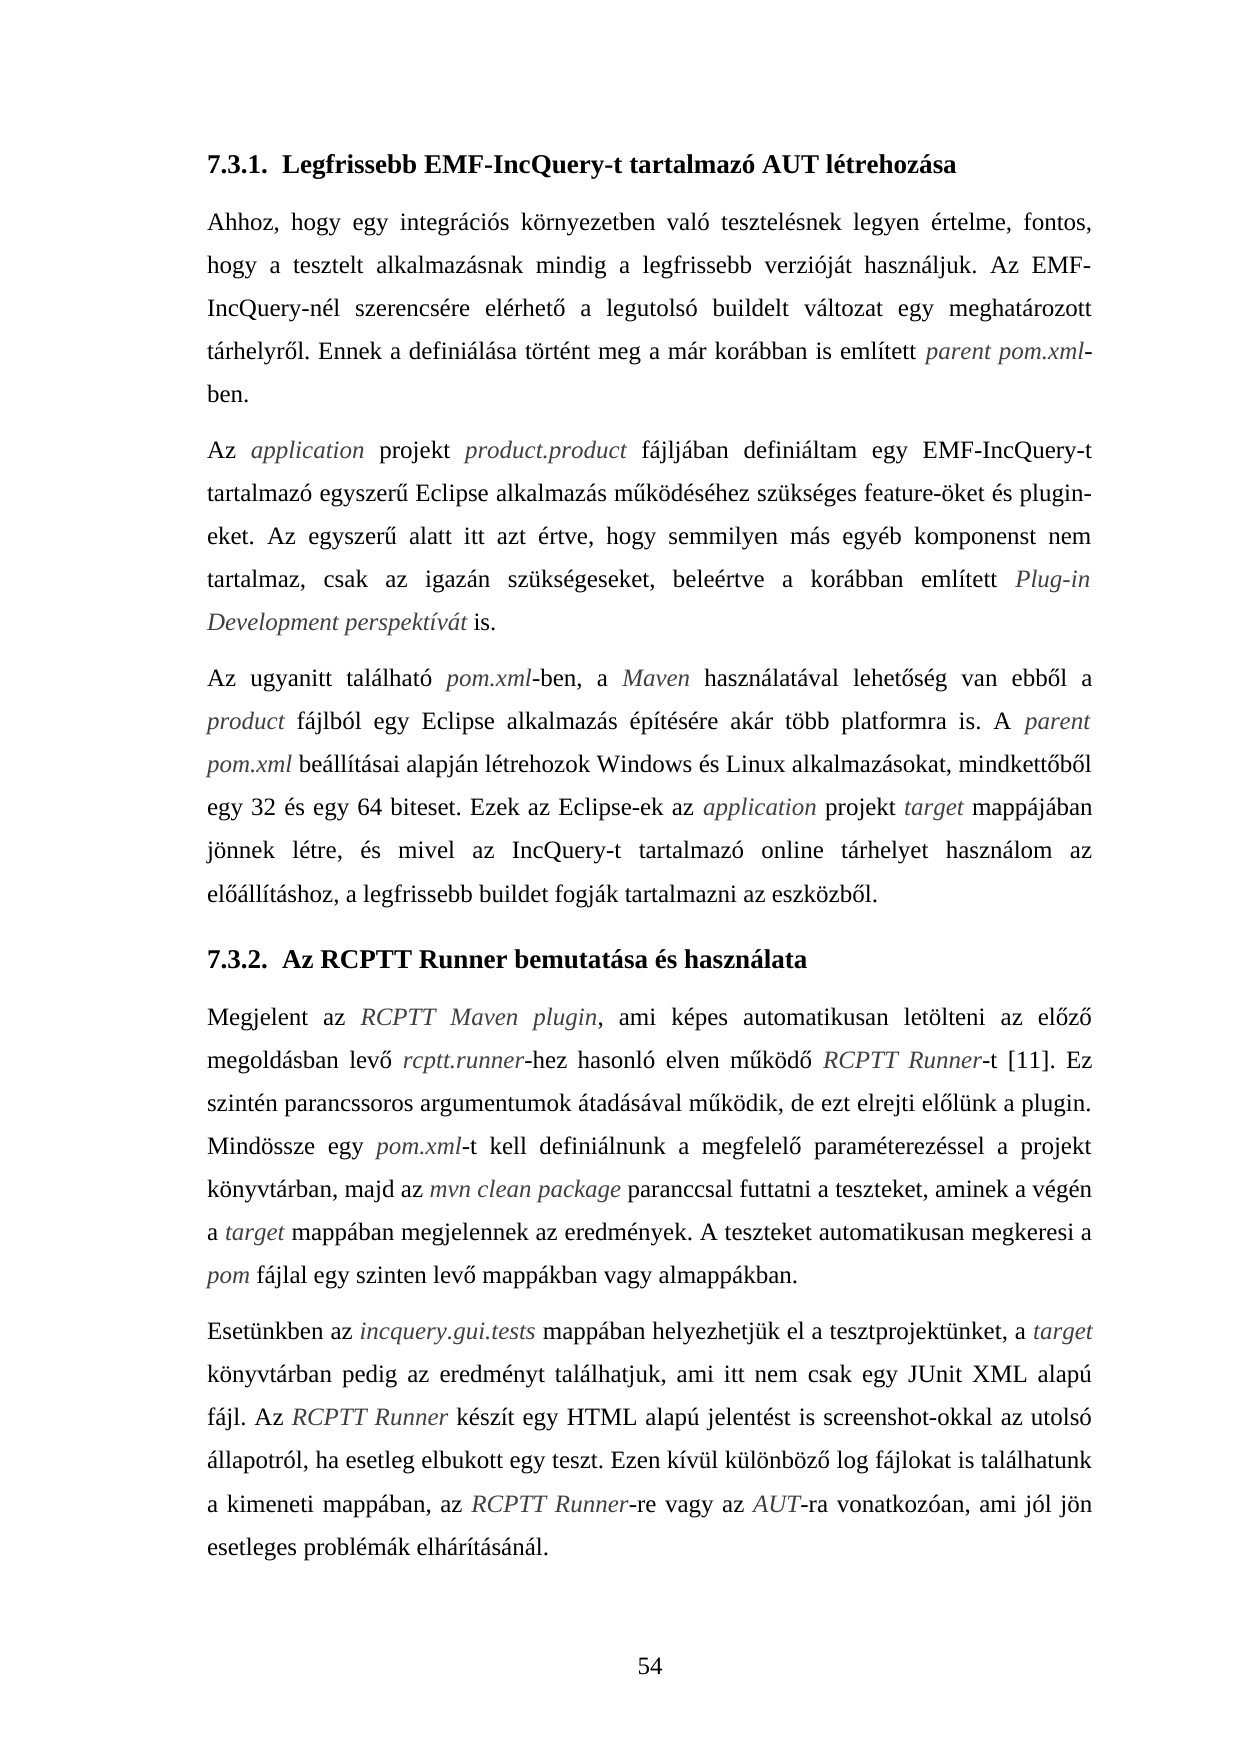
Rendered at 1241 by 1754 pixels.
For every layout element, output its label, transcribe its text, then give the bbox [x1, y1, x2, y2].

subtitle Legfrissebb EMF-IncQuery-t tartalmazó AUT létrehozása [207, 148, 1092, 179]
text Az application projekt product.product fájljában definiáltam egy EMF-IncQuery-t tartalmazó egyszerű Eclipse alkalmazás működéséhez szükséges feature-öket és plugin-eket. Az egyszerű alatt itt azt értve, hogy semmilyen más egyéb komponenst nem tartalmaz, csak az igazán szükségeseket, beleértve a korábban említett Plug-in Development perspektívát is. [207, 435, 1092, 636]
text Az ugyanitt található pom.xml-ben, a Maven használatával lehetőség van ebből a product fájlból egy Eclipse alkalmazás építésére akár több platformra is. A parent pom.xml beállításai alapján létrehozok Windows és Linux alkalmazásokat, mindkettőből egy 32 és egy 64 biteset. Ezek az Eclipse-ek az application projekt target mappájában jönnek létre, és mivel az IncQuery-t tartalmazó online tárhelyet használom az előállításhoz, a legfrissebb buildet fogják tartalmazni az eszközből. [207, 663, 1092, 907]
text Ahhoz, hogy egy integrációs környezetben való tesztelésnek legyen értelme, fontos, hogy a tesztelt alkalmazásnak mindig a legfrissebb verzióját használjuk. Az EMF-IncQuery-nél szerencsére elérhető a legutolsó buildelt változat egy meghatározott tárhelyről. Ennek a definiálása történt meg a már korábban is említett parent pom.xml-ben. [207, 207, 1092, 408]
text Esetünkben az incquery.gui.tests mappában helyezhetjük el a tesztprojektünket, a target könyvtárban pedig az eredményt találhatjuk, ami itt nem csak egy JUnit XML alapú fájl. Az RCPTT Runner készít egy HTML alapú jelentést is screenshot-okkal az utolsó állapotról, ha esetleg elbukott egy teszt. Ezen kívül különböző log fájlokat is találhatunk a kimeneti mappában, az RCPTT Runner-re vagy az AUT-ra vonatkozóan, ami jól jön esetleges problémák elhárításánál. [207, 1316, 1092, 1561]
text Megjelent az RCPTT Maven plugin, ami képes automatikusan letölteni az előző megoldásban levő rcptt.runner-hez hasonló elven működő RCPTT Runner-t [11]. Ez szintén parancssoros argumentumok átadásával működik, de ezt elrejti előlünk a plugin. Mindössze egy pom.xml-t kell definiálnunk a megfelelő paraméterezéssel a projekt könyvtárban, majd az mvn clean package paranccsal futtatni a teszteket, aminek a végén a target mappában megjelennek az eredmények. A teszteket automatikusan megkeresi a pom fájlal egy szinten levő mappákban vagy almappákban. [207, 1002, 1092, 1289]
subtitle Az RCPTT Runner bemutatása és használata [207, 943, 1092, 974]
